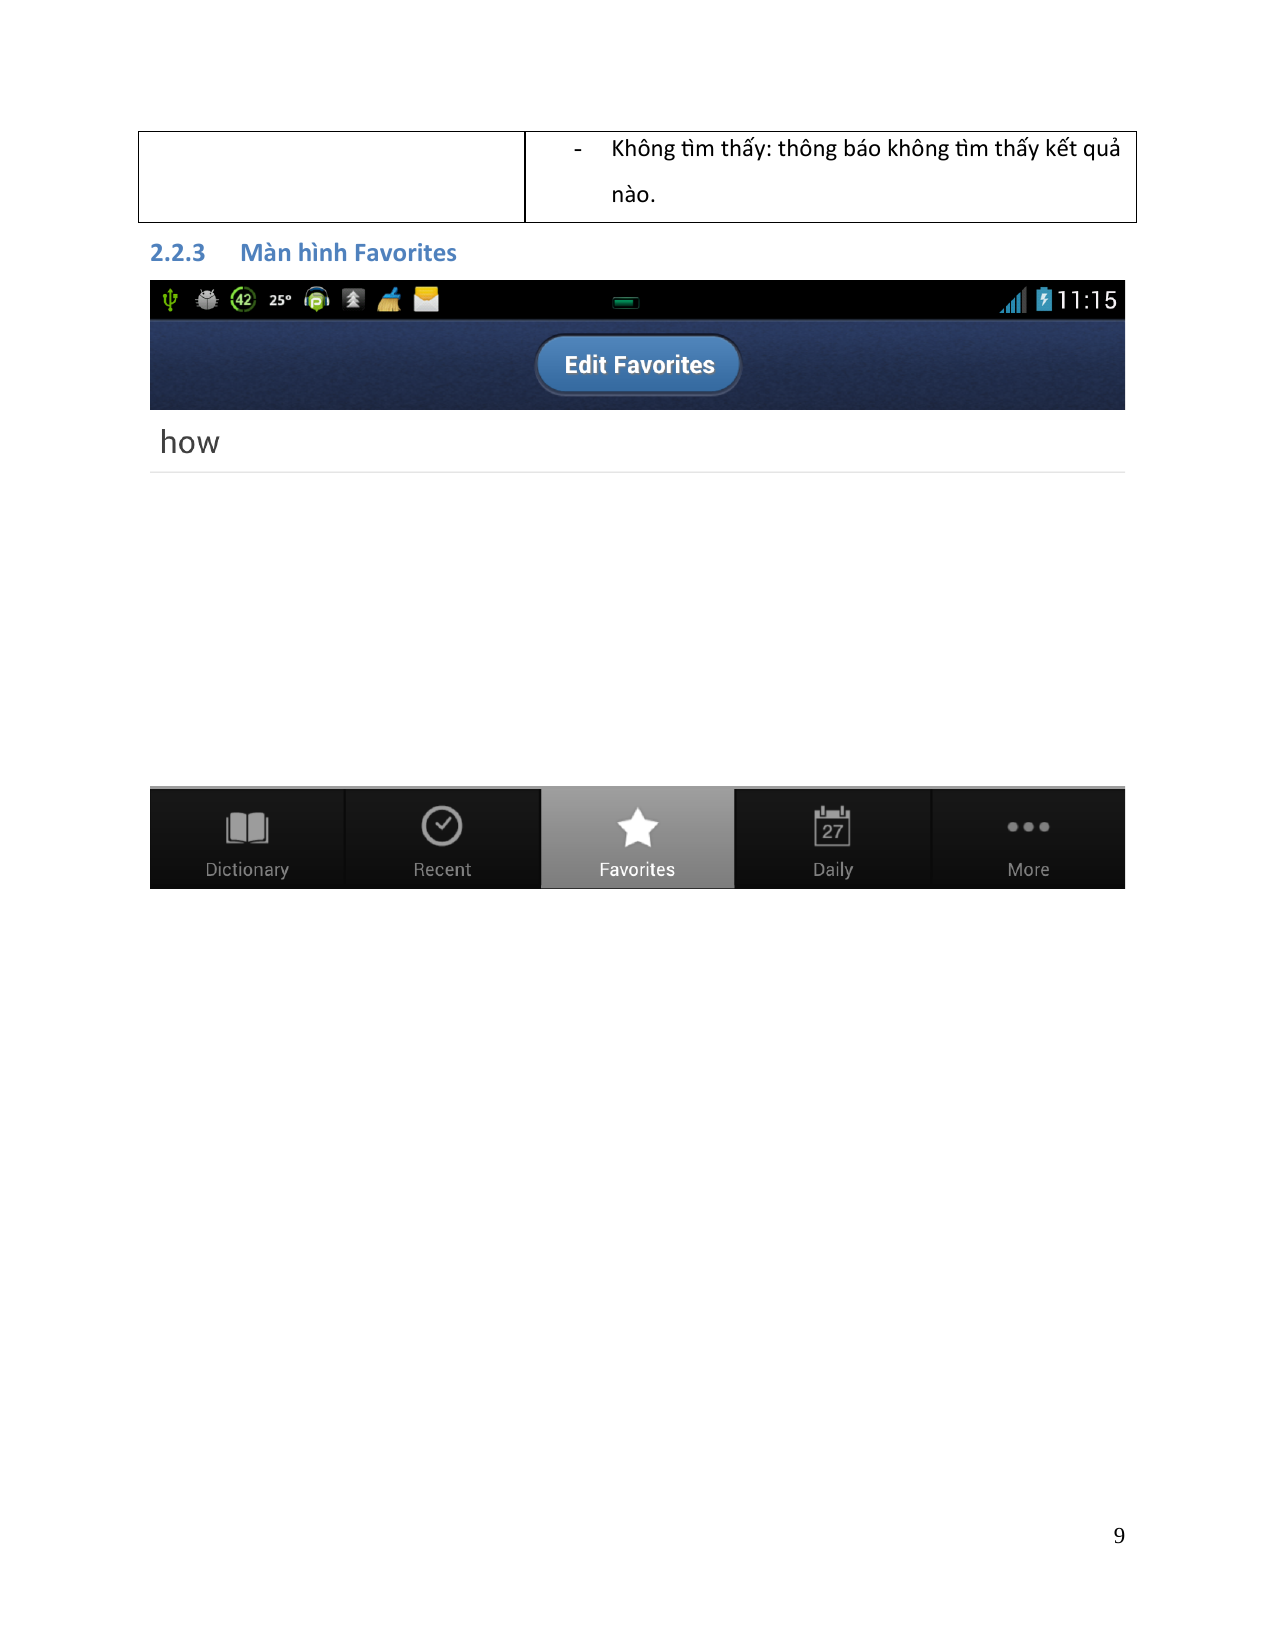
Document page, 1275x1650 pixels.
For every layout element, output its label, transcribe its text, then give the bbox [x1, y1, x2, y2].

subtitle Màn hình Favorites [150, 235, 1125, 268]
picture [150, 280, 1125, 889]
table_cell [139, 132, 524, 222]
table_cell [526, 132, 1136, 222]
